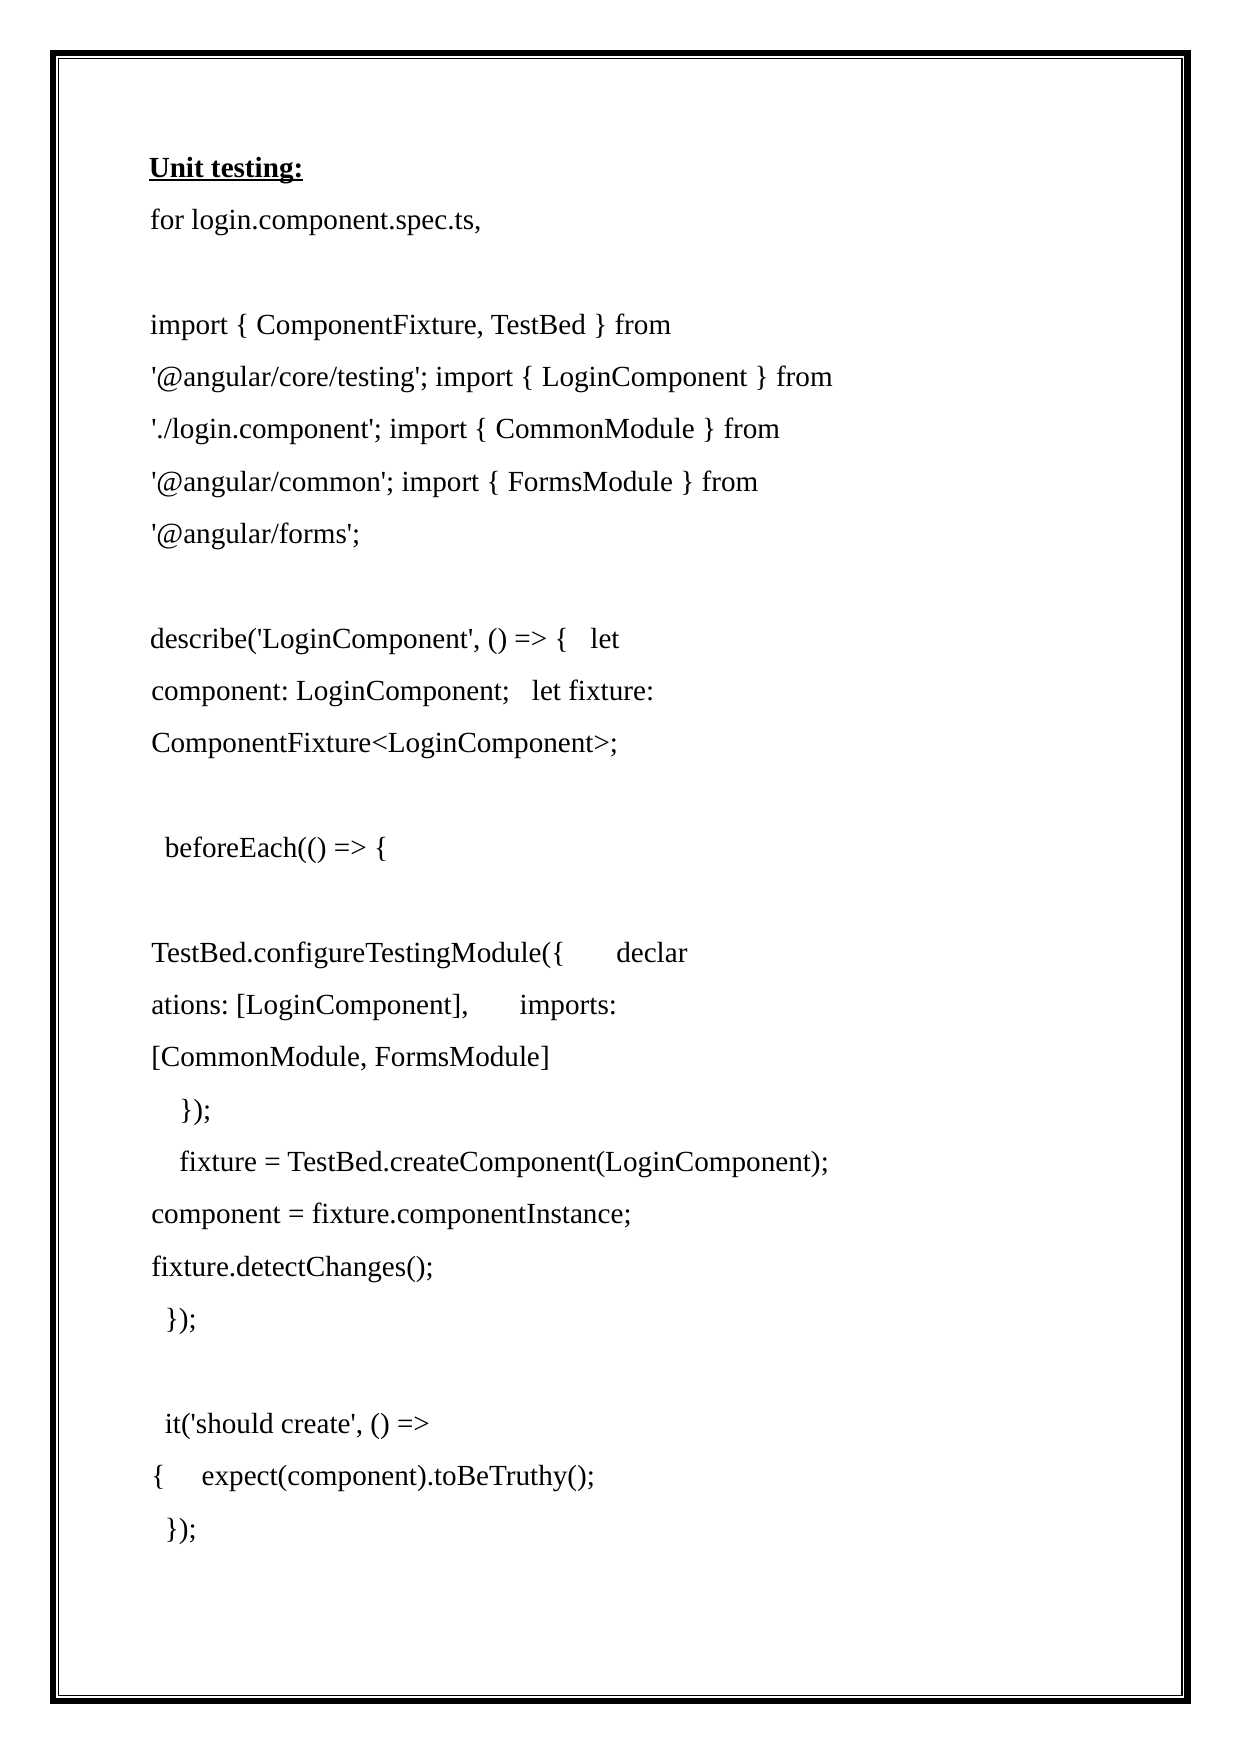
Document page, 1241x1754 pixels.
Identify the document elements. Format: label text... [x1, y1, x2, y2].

text }); [150, 1301, 1101, 1335]
text describe('LoginComponent', () => { let component: LoginComponent; let fixture: ComponentFixture<LoginComponent>; [150, 621, 761, 759]
text it('should create', () => { expect(component).toBeTruthy(); [150, 1406, 852, 1492]
text }); [150, 1092, 1101, 1125]
text for login.component.spec.ts, [150, 202, 1101, 236]
text TestBed.configureTestingModule({ declarations: [LoginComponent], imports: [CommonModule, FormsModule] [150, 883, 697, 1073]
text import { ComponentFixture, TestBed } from '@angular/core/testing'; import { LoginComponent } from './login.component'; import { CommonModule } from '@angular/common'; import { FormsModule } from '@angular/forms'; [150, 307, 955, 550]
text beforeEach(() => { [150, 830, 1101, 864]
text fixture = TestBed.createComponent(LoginComponent); component = fixture.componentInstance; fixture.detectChanges(); [150, 1144, 950, 1282]
text Unit testing: [148, 150, 1101, 183]
text }); [150, 1511, 1101, 1544]
